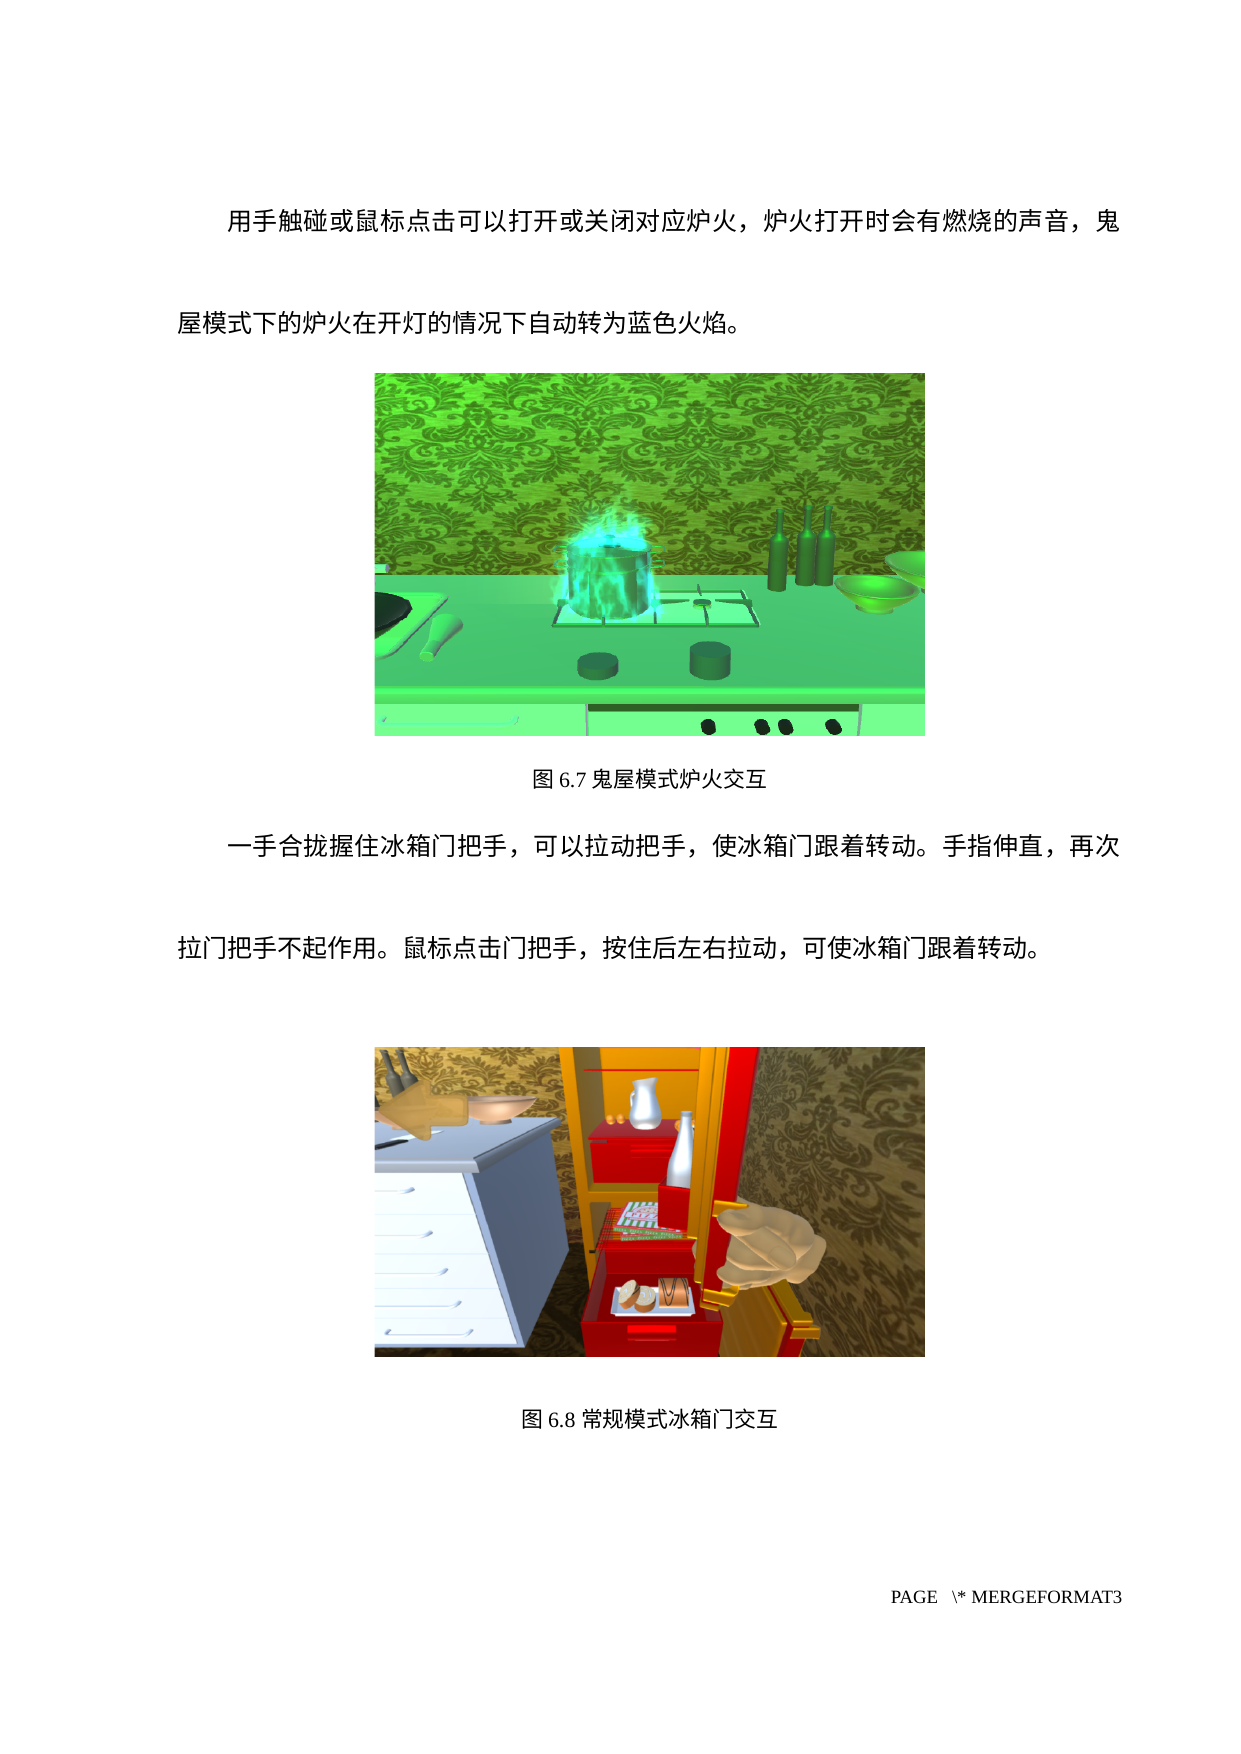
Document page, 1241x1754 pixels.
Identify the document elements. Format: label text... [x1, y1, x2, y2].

text 图6.7 鬼屋模式炉火交互 [177, 761, 1122, 795]
picture [374, 1047, 925, 1357]
text 用手触碰或鼠标点击可以打开或关闭对应炉火，炉火打开时会有燃烧的声音，鬼屋模式下的炉火在开灯的情况下自动转为蓝色火焰。 [177, 185, 1122, 355]
text 图6.8 常规模式冰箱门交互 [177, 1401, 1122, 1435]
text 一手合拢握住冰箱门把手，可以拉动把手，使冰箱门跟着转动。手指伸直，再次拉门把手不起作用。鼠标点击门把手，按住后左右拉动，可使冰箱门跟着转动。 [177, 811, 1122, 981]
picture [374, 373, 925, 736]
